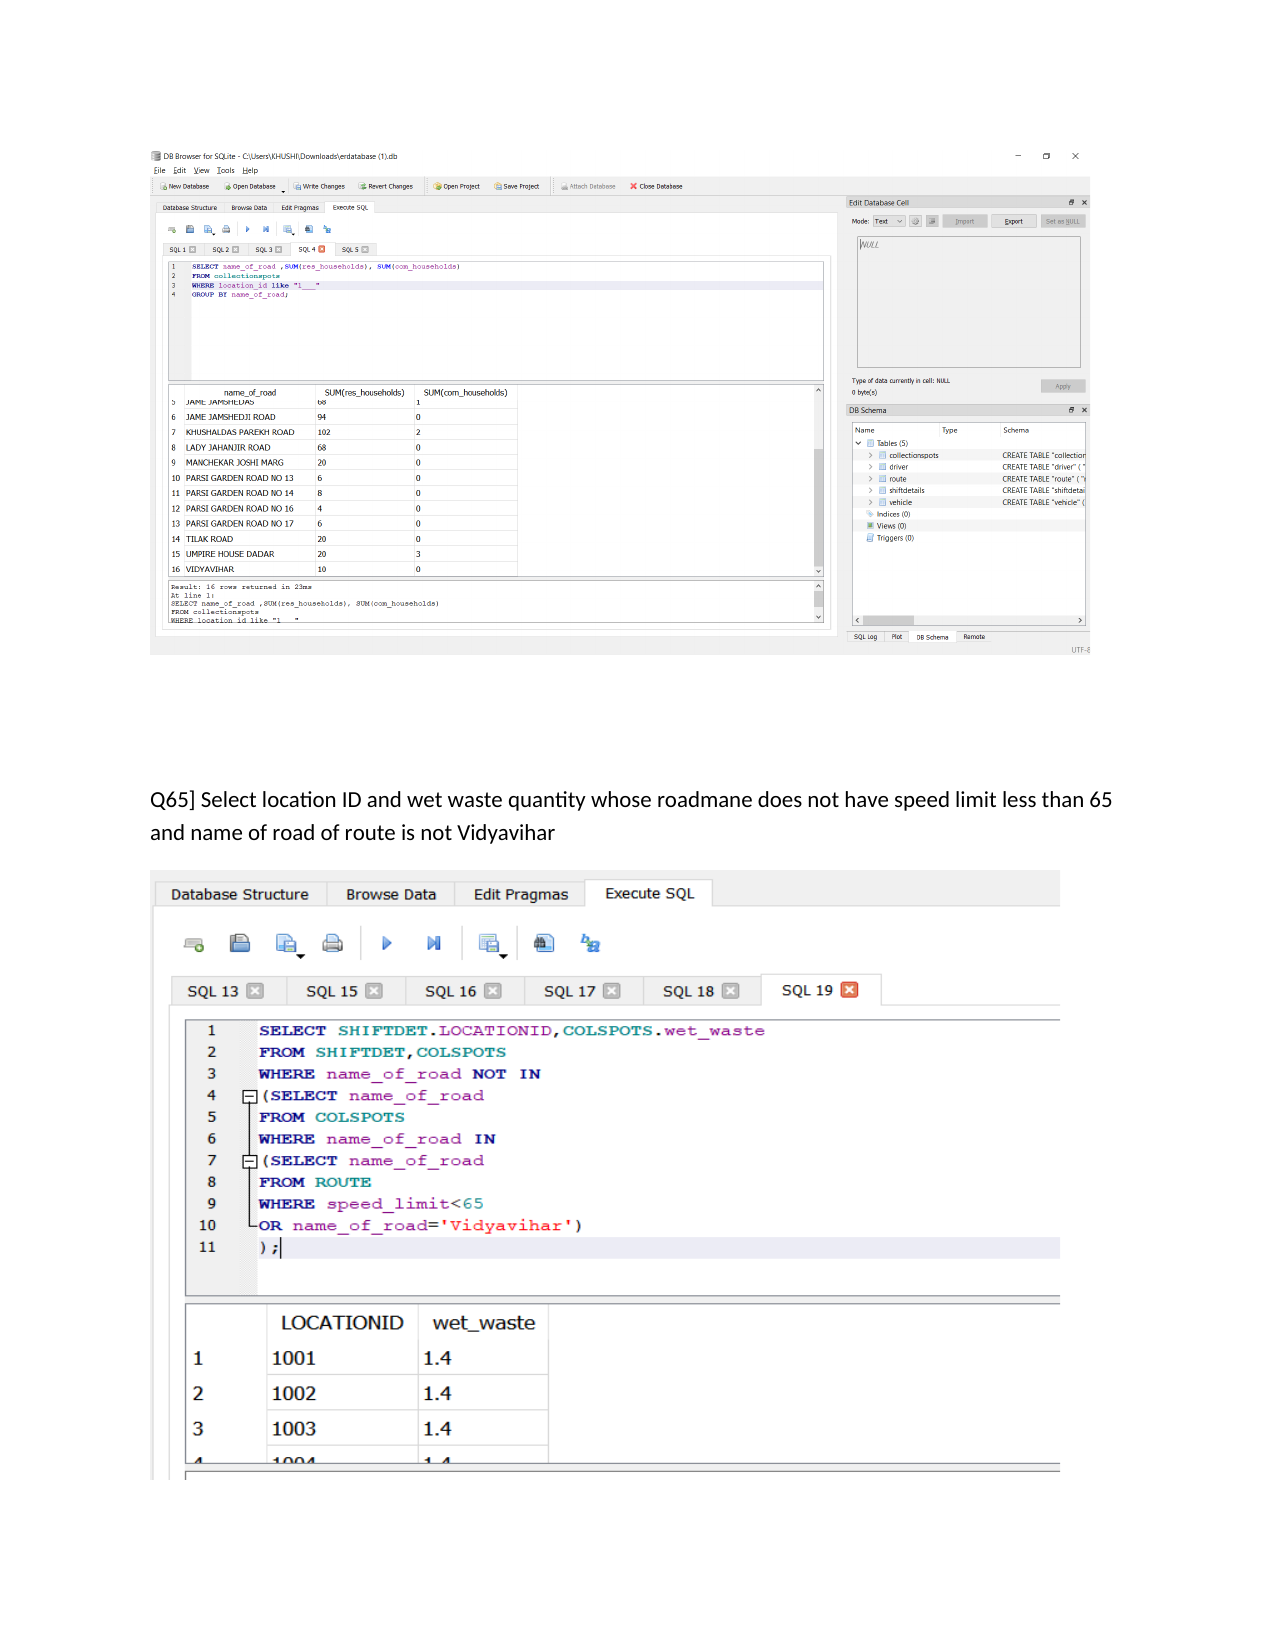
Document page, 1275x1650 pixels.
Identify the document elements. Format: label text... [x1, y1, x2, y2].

picture [150, 870, 1060, 1480]
text Q65] Select location ID and wet waste quantity whose roadmane does not have speed limit less than 65 and name of road of route is not Vidyavihar [150, 785, 1125, 846]
picture [150, 150, 1091, 655]
